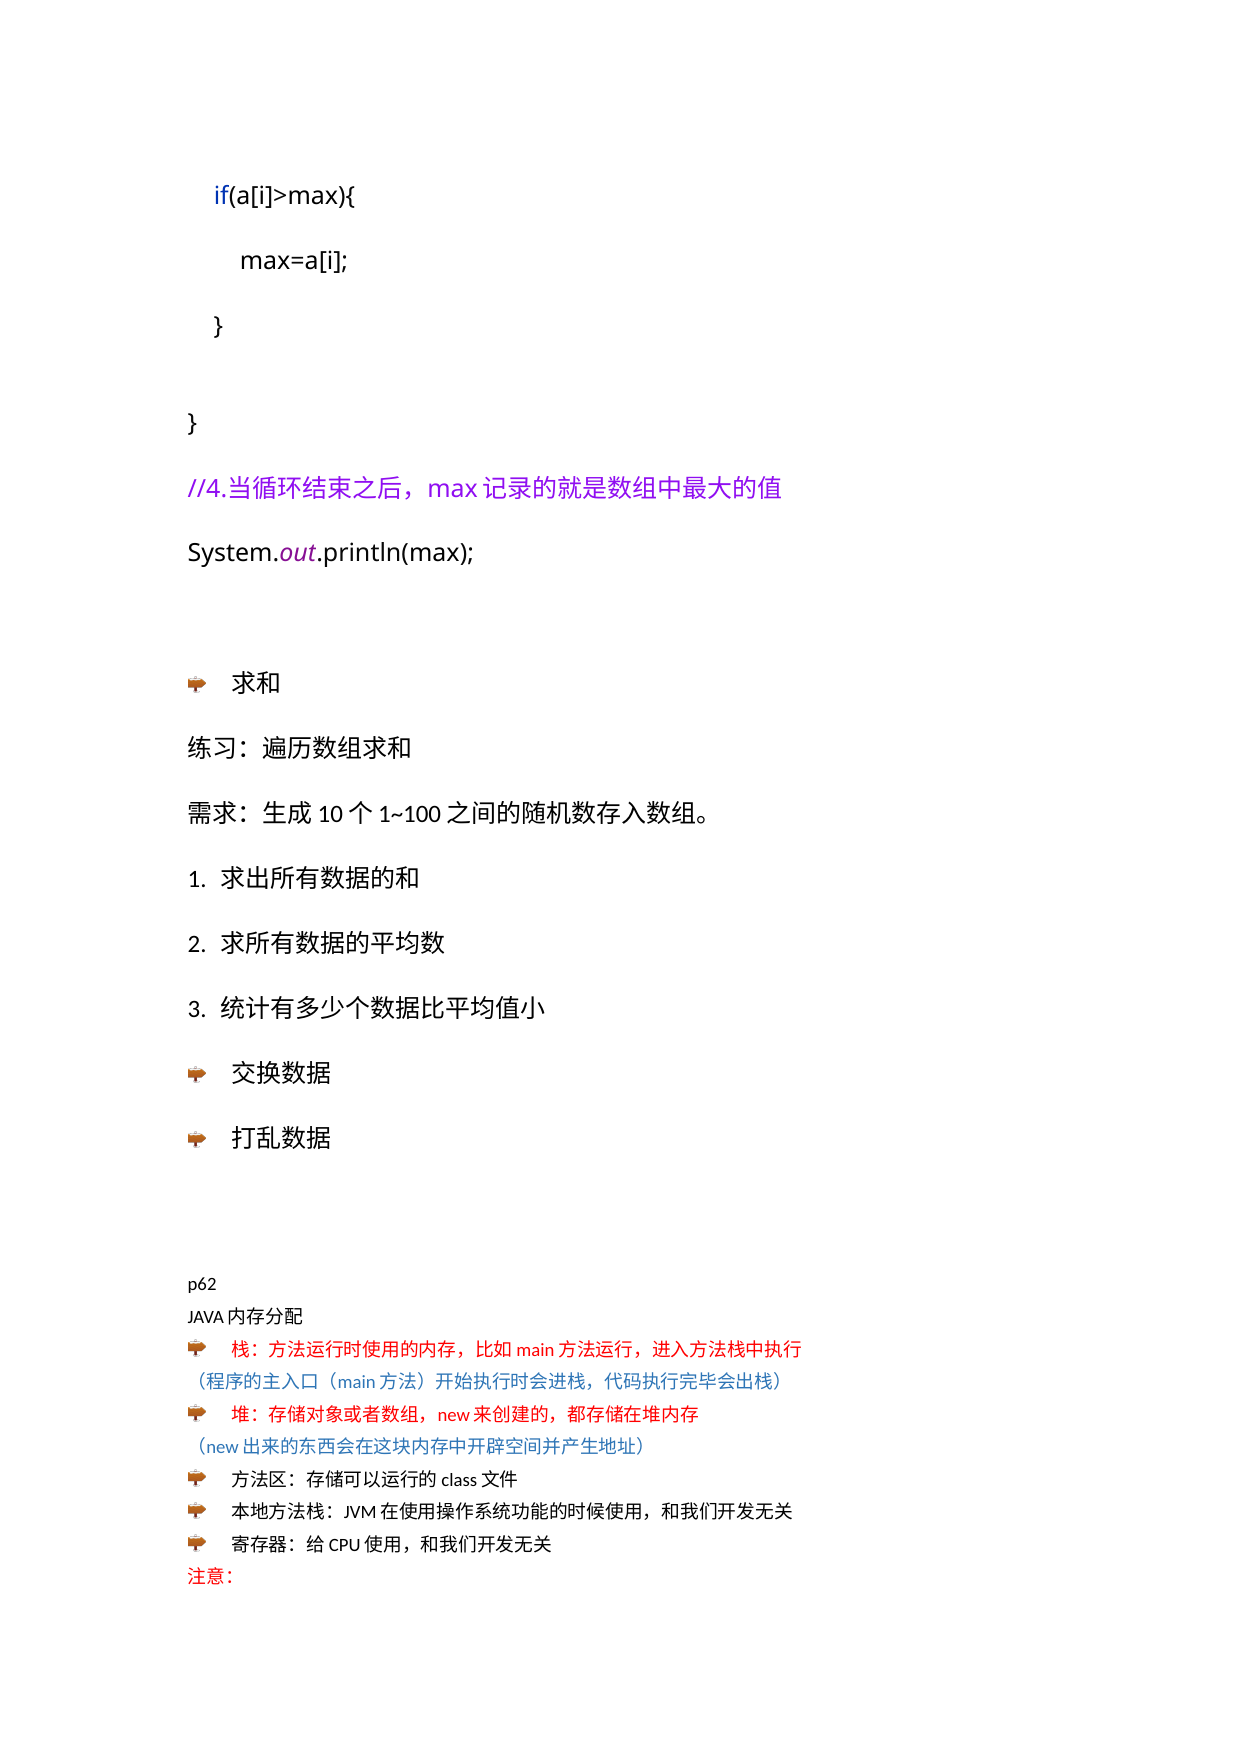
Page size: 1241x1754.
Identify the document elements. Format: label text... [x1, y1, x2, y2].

list 统计有多少个数据比平均值小 [187, 974, 1053, 1039]
list p62 [187, 1267, 1053, 1299]
list 方法区：存储可以运行的class文件 [187, 1462, 1053, 1494]
text } [187, 389, 1053, 454]
text max=a[i]; [187, 227, 1053, 292]
list 注意： [187, 1559, 1053, 1592]
list 练习：遍历数组求和 [187, 714, 1053, 779]
picture [188, 1502, 206, 1519]
picture [188, 1404, 206, 1422]
list 寄存器：给CPU使用，和我们开发无关 [187, 1527, 1053, 1559]
picture [188, 1131, 206, 1148]
picture [188, 676, 206, 693]
list 栈：方法运行时使用的内存，比如main方法运行，进入方法栈中执行 [187, 1332, 1053, 1364]
list （程序的主入口（main方法）开始执行时会进栈，代码执行完毕会出栈） [187, 1364, 1053, 1397]
text if(a[i]>max){ [187, 162, 1053, 227]
list 求所有数据的平均数 [187, 909, 1053, 974]
picture [188, 1339, 206, 1357]
list JAVA内存分配 [187, 1299, 1053, 1332]
picture [188, 1066, 206, 1083]
list 堆：存储对象或者数组，new来创建的，都存储在堆内存 [187, 1397, 1053, 1429]
list 求和 [187, 649, 1053, 714]
list （new出来的东西会在这块内存中开辟空间并产生地址） [187, 1429, 1053, 1462]
picture [188, 1534, 206, 1552]
list 打乱数据 [187, 1104, 1053, 1169]
list 需求：生成10个1~100之间的随机数存入数组。 [187, 779, 1053, 844]
picture [188, 1469, 206, 1487]
list 本地方法栈：JVM在使用操作系统功能的时候使用，和我们开发无关 [187, 1494, 1053, 1527]
text } [187, 292, 1053, 357]
list 交换数据 [187, 1039, 1053, 1104]
list 求出所有数据的和 [187, 844, 1053, 909]
text //4.当循环结束之后，max记录的就是数组中最大的值 [187, 454, 1053, 519]
text System.out.println(max); [187, 519, 1053, 584]
